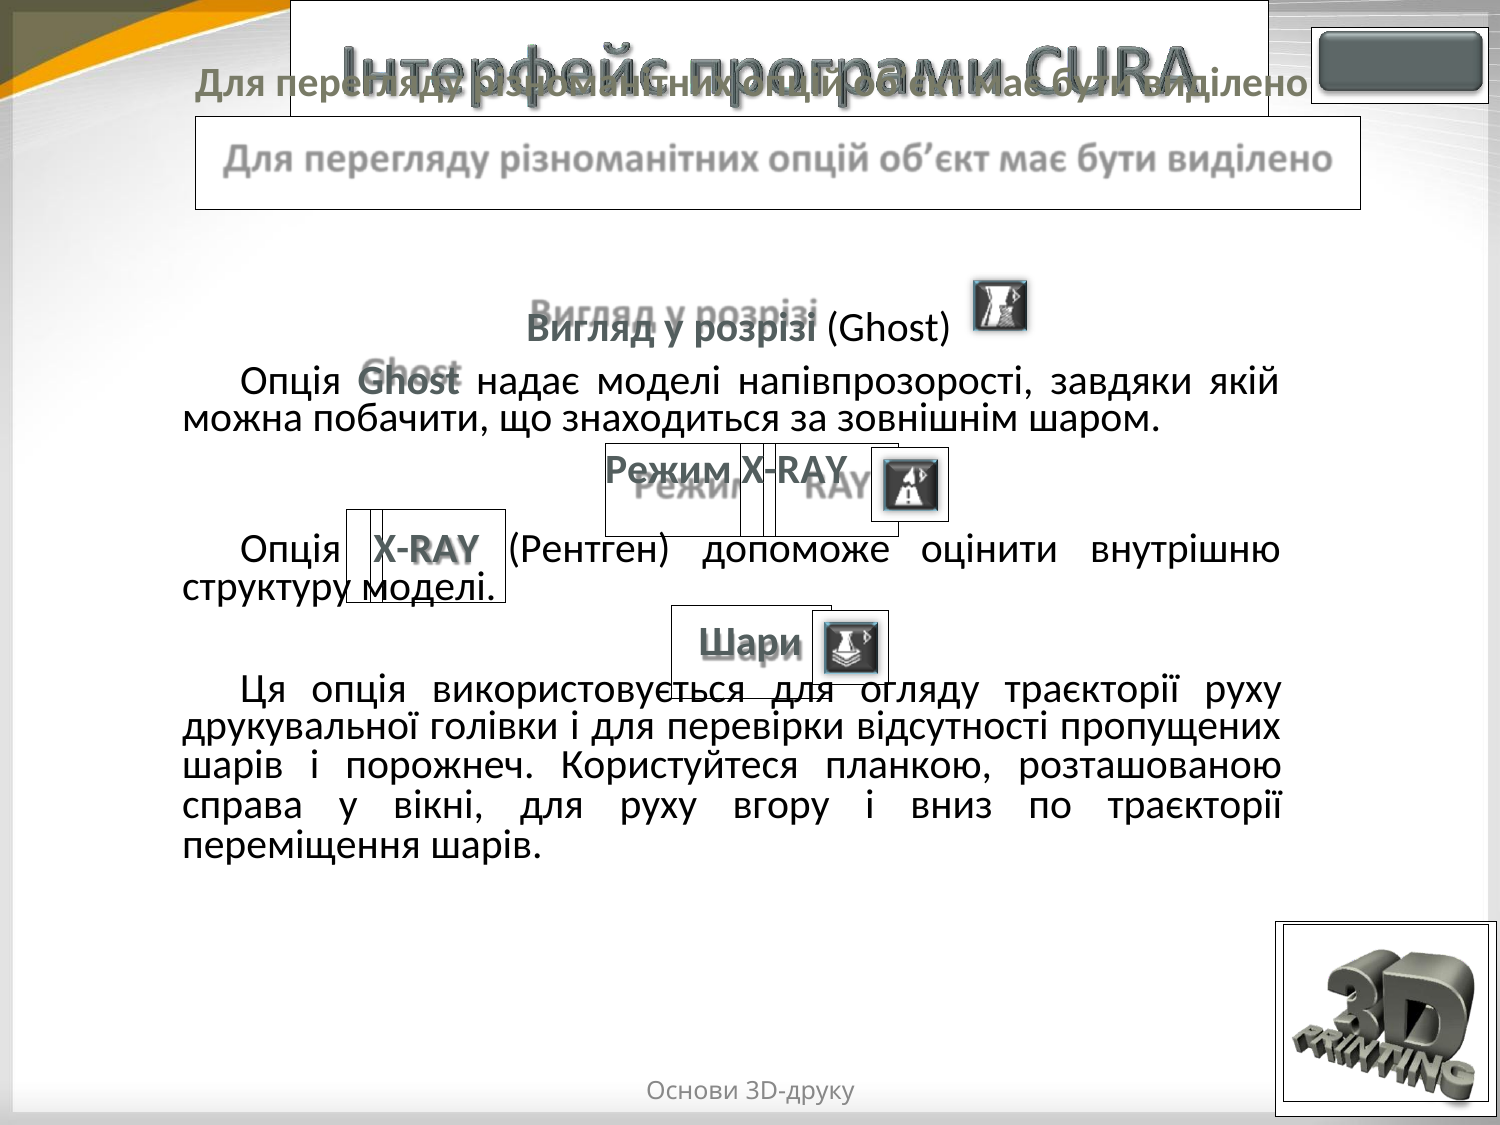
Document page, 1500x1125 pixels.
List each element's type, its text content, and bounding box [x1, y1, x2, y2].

text Опція X-RAY (Рентген) допоможе оцінити внутрішню структуру моделі. [182, 531, 1282, 611]
picture [196, 117, 1360, 209]
subtitle Шари [61, 618, 1439, 665]
picture [0, 0, 1500, 1125]
text Вигляд у розрізі (Ghost) [97, 269, 1467, 352]
text Ця опція використовується для огляду траєкторії руху друкувальної голівки і для перевірки відсутності пропущених шарів і порожнеч. Користуйтеся планкою, розташованою справа у вікні, для руху вгору і вниз по траєкторії переміщення шарів. [182, 670, 1282, 869]
text Опція Ghost надає моделі напівпрозорості, завдяки якій можна побачити, що знаходиться за зовнішнім шаром. [182, 362, 1282, 442]
text Основи 3D-друку [61, 1072, 1439, 1107]
picture [291, 1, 1268, 116]
